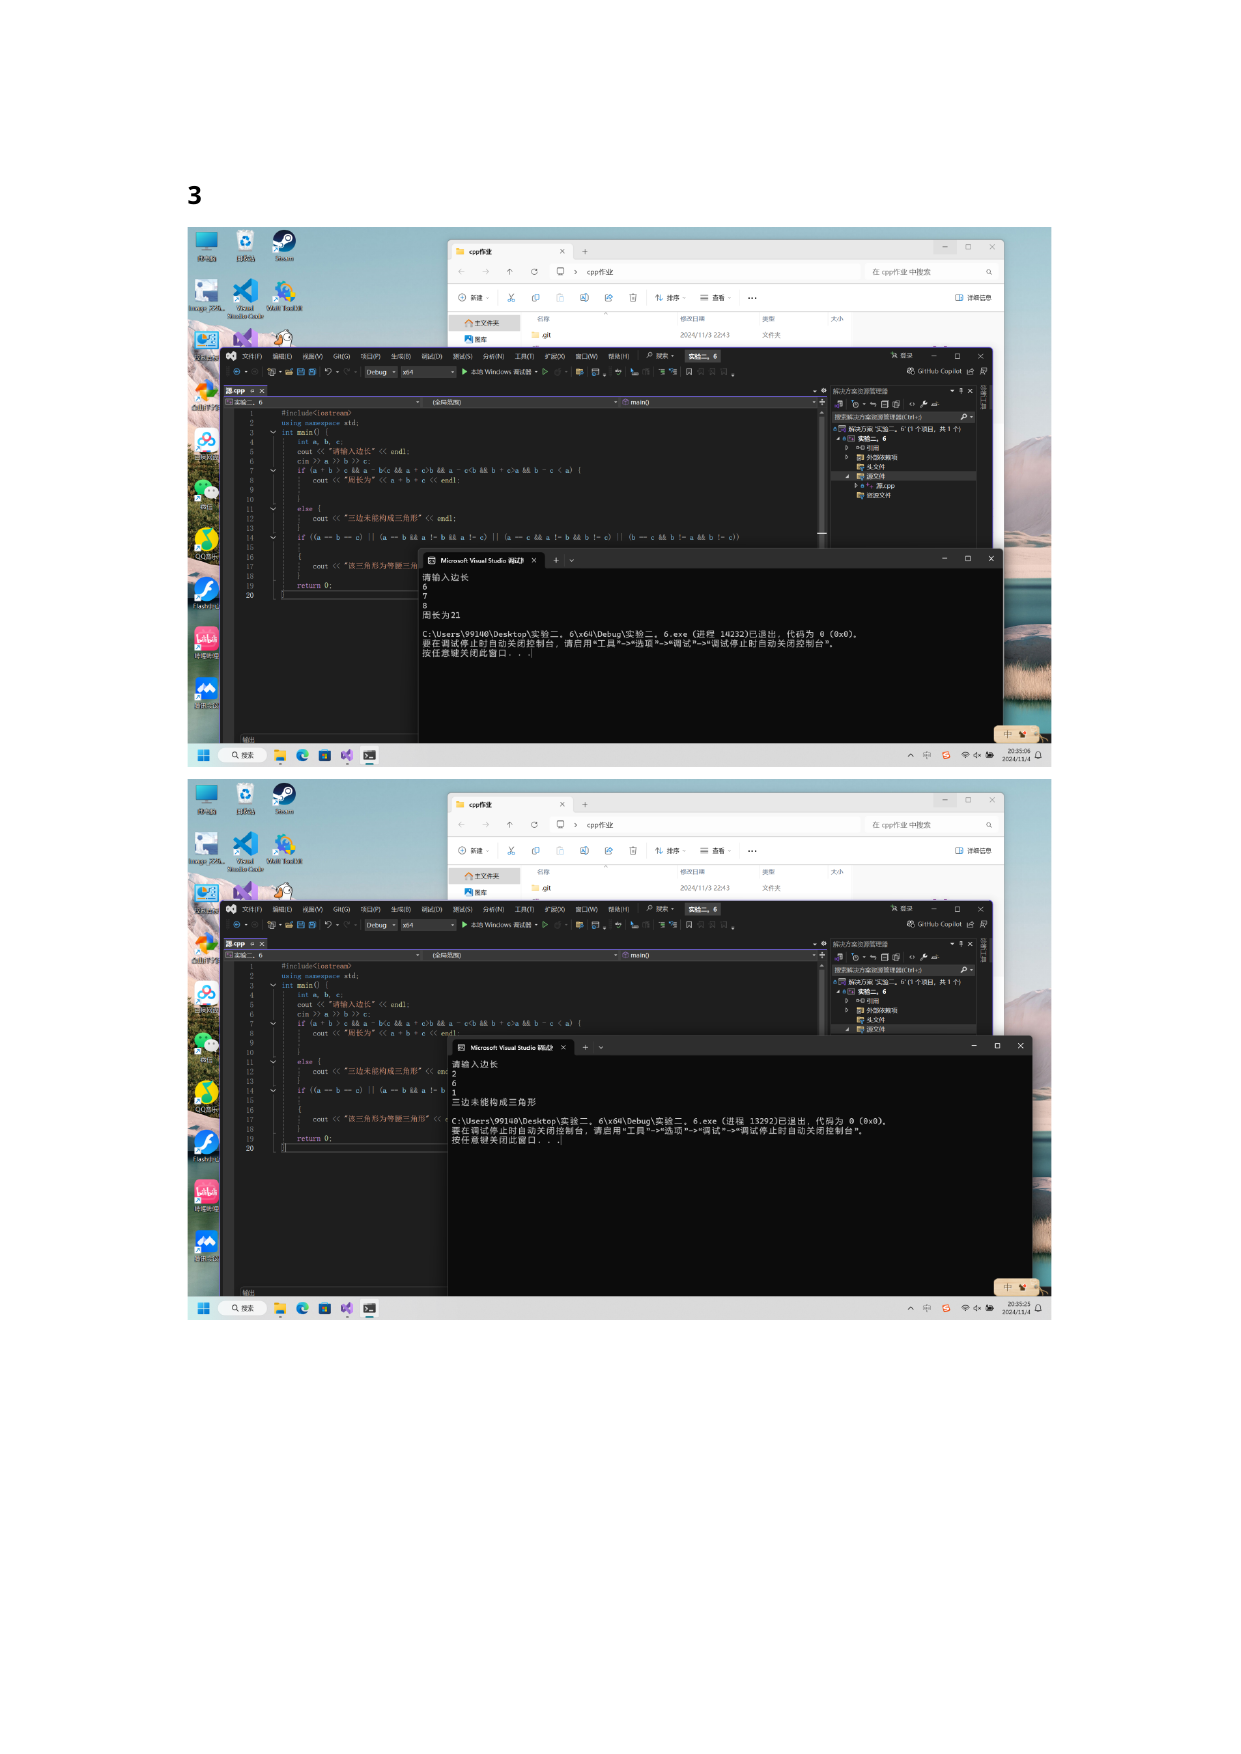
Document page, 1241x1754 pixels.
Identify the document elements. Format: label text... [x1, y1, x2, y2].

picture [187, 227, 1052, 767]
picture [187, 779, 1052, 1320]
